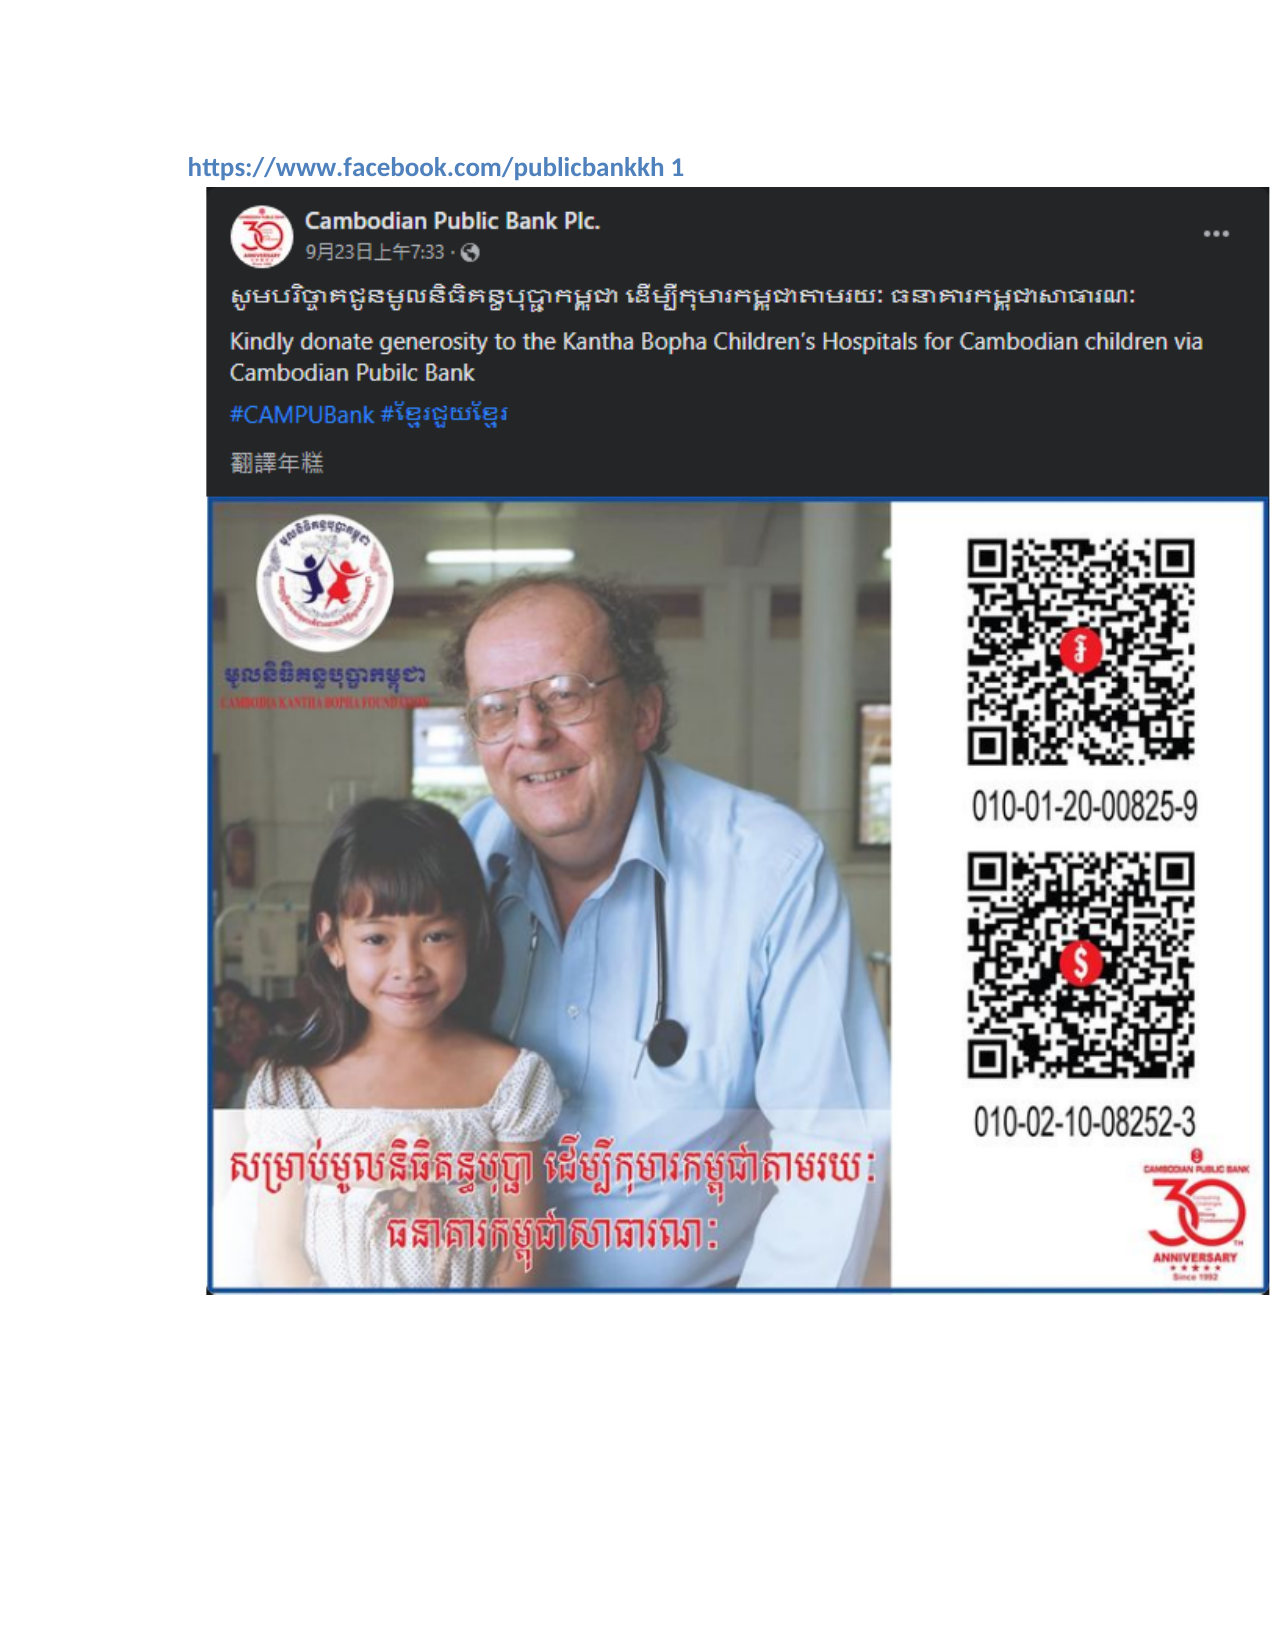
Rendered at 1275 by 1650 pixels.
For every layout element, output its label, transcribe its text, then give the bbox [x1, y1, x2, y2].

picture [206, 187, 1270, 1295]
subtitle https://www.facebook.com/publicbankkh 1 [187, 150, 1087, 183]
